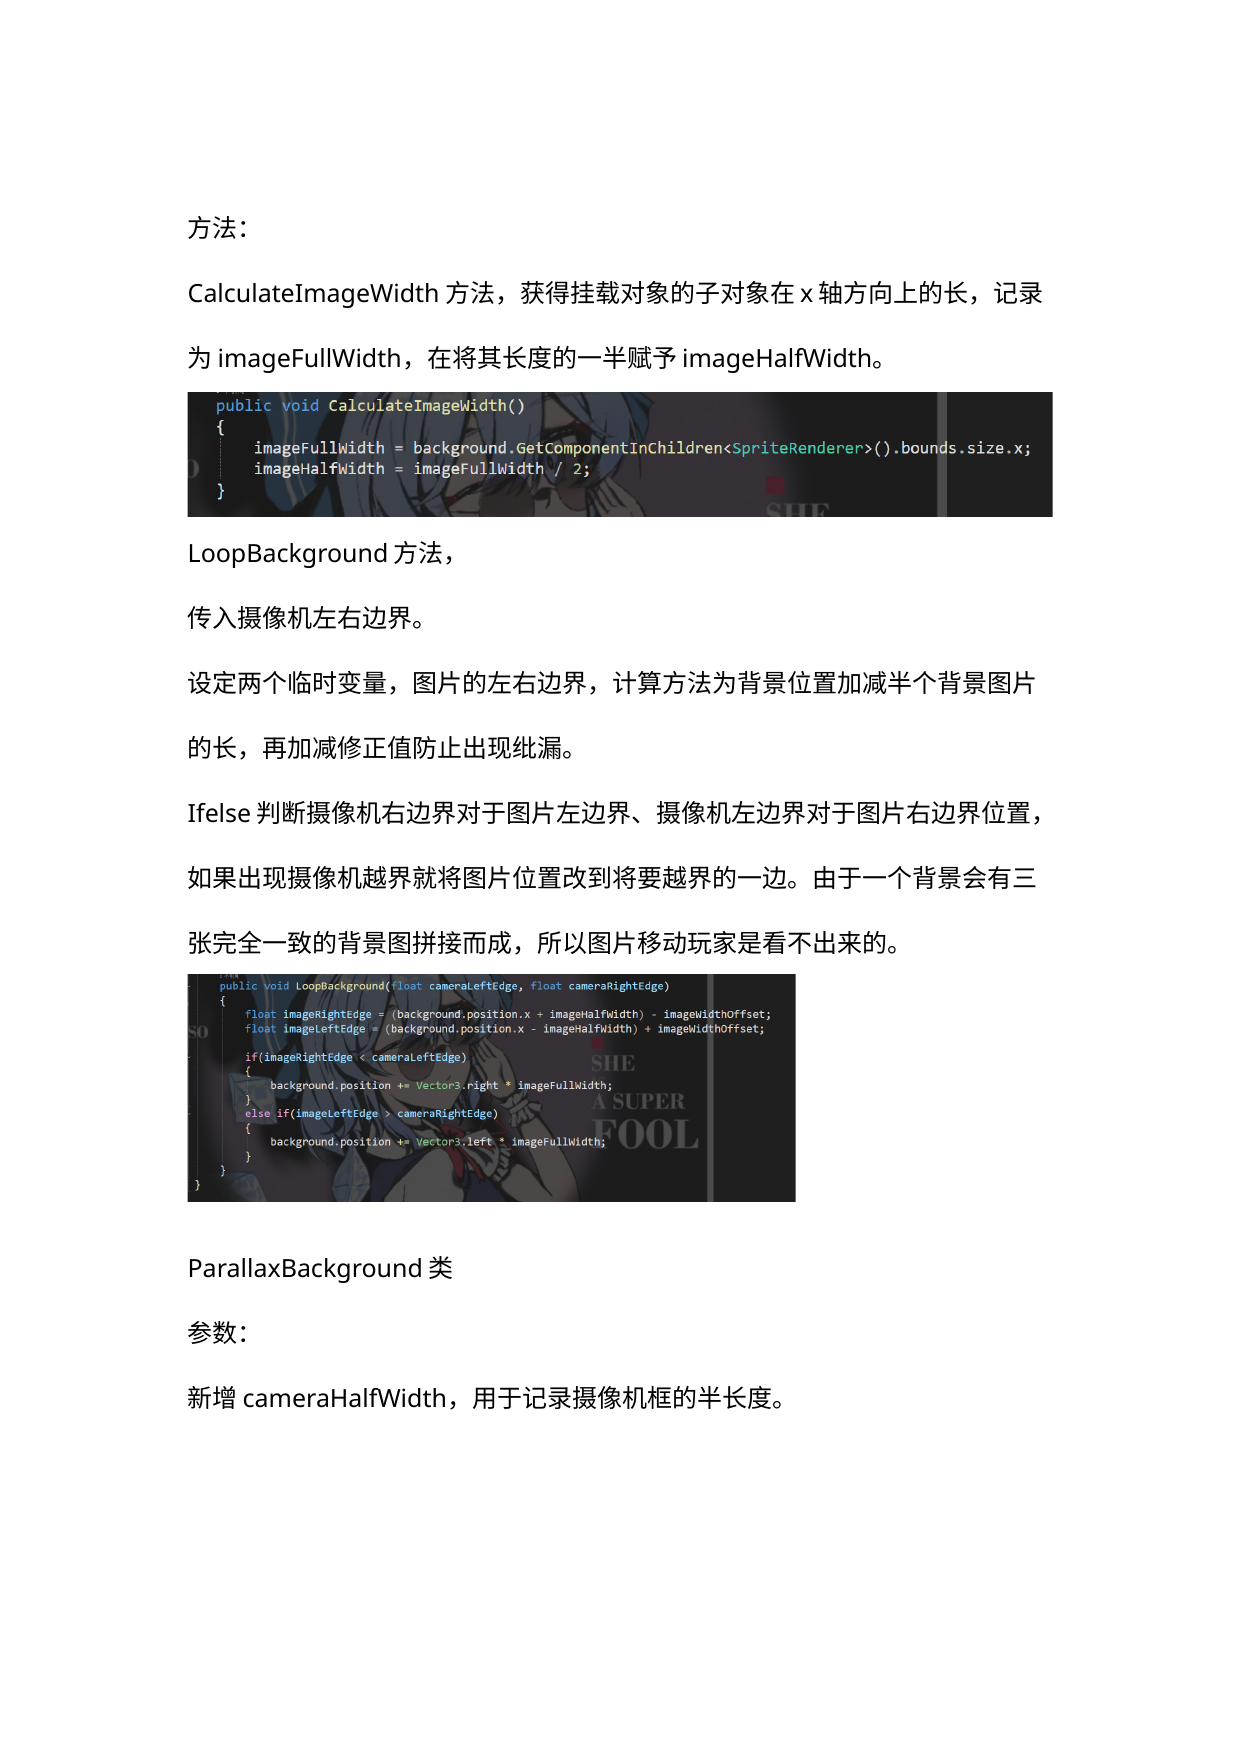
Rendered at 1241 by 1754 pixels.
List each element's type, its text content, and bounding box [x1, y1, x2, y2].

text ParallaxBackground类 [187, 1234, 1053, 1299]
text 传入摄像机左右边界。 [187, 584, 1053, 649]
text CalculateImageWidth方法，获得挂载对象的子对象在x轴方向上的长，记录为imageFullWidth，在将其长度的一半赋予imageHalfWidth。 [187, 259, 1053, 389]
text Ifelse判断摄像机右边界对于图片左边界、摄像机左边界对于图片右边界位置，如果出现摄像机越界就将图片位置改到将要越界的一边。由于一个背景会有三张完全一致的背景图拼接而成，所以图片移动玩家是看不出来的。 [187, 779, 1053, 974]
text 新增cameraHalfWidth，用于记录摄像机框的半长度。 [187, 1364, 1053, 1429]
text 设定两个临时变量，图片的左右边界，计算方法为背景位置加减半个背景图片的长，再加减修正值防止出现纰漏。 [187, 649, 1053, 779]
text LoopBackground方法， [187, 519, 1053, 584]
picture [187, 392, 1053, 517]
text 方法： [187, 194, 1053, 259]
text 参数： [187, 1299, 1053, 1364]
picture [187, 974, 796, 1202]
